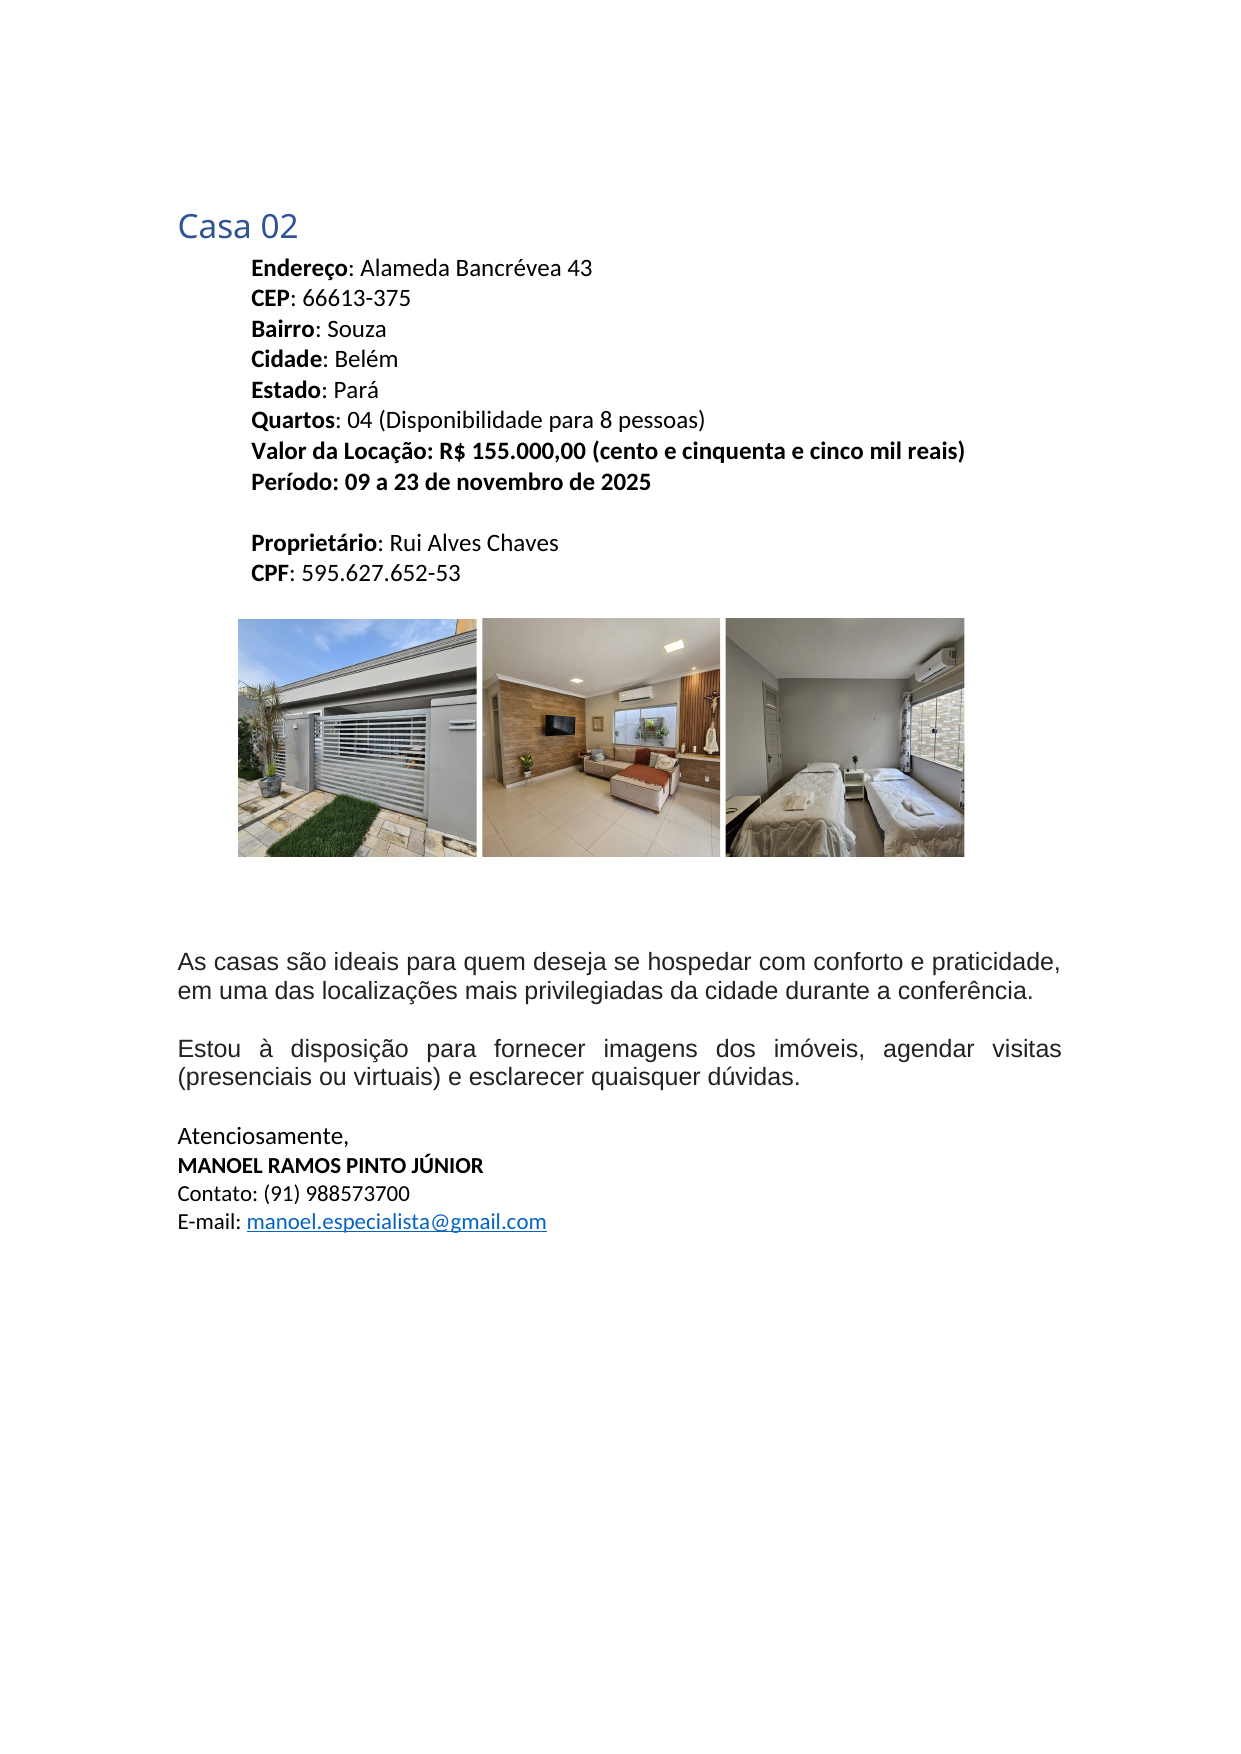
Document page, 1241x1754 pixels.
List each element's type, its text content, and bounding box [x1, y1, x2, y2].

text Atenciosamente, MANOEL RAMOS PINTO JÚNIOR Contato: (91) 988573700 [177, 1120, 1063, 1207]
picture [482, 618, 721, 857]
text Estou à disposição para fornecer imagens dos imóveis, agendar visitas (presenciais ou virtuais) e esclarecer quaisquer dúvidas. [177, 1034, 1063, 1091]
text As casas são ideais para quem deseja se hospedar com conforto e praticidade, em uma das localizações mais privilegiadas da cidade durante a conferência. [177, 947, 1063, 1004]
text Endereço: Alameda Bancrévea 43 [177, 252, 1063, 283]
text Período: 09 a 23 de novembro de 2025 [177, 466, 1063, 496]
text Cidade: Belém [177, 344, 1063, 374]
text Bairro: Souza [177, 313, 1063, 344]
text Quartos: 04 (Disponibilidade para 8 pessoas) [177, 405, 1063, 435]
text Estado: Pará [177, 374, 1063, 405]
text E-mail: manoel.especialista@gmail.com [177, 1207, 1063, 1235]
text CEP: 66613-375 [177, 283, 1063, 313]
picture [238, 619, 477, 857]
text Valor da Locação: R$ 155.000,00 (cento e cinquenta e cinco mil reais) [177, 435, 1063, 466]
text CPF: 595.627.652-53 [177, 557, 1063, 588]
picture [725, 618, 965, 857]
subtitle Casa 02 [177, 203, 1063, 248]
text Proprietário: Rui Alves Chaves [177, 527, 1063, 557]
